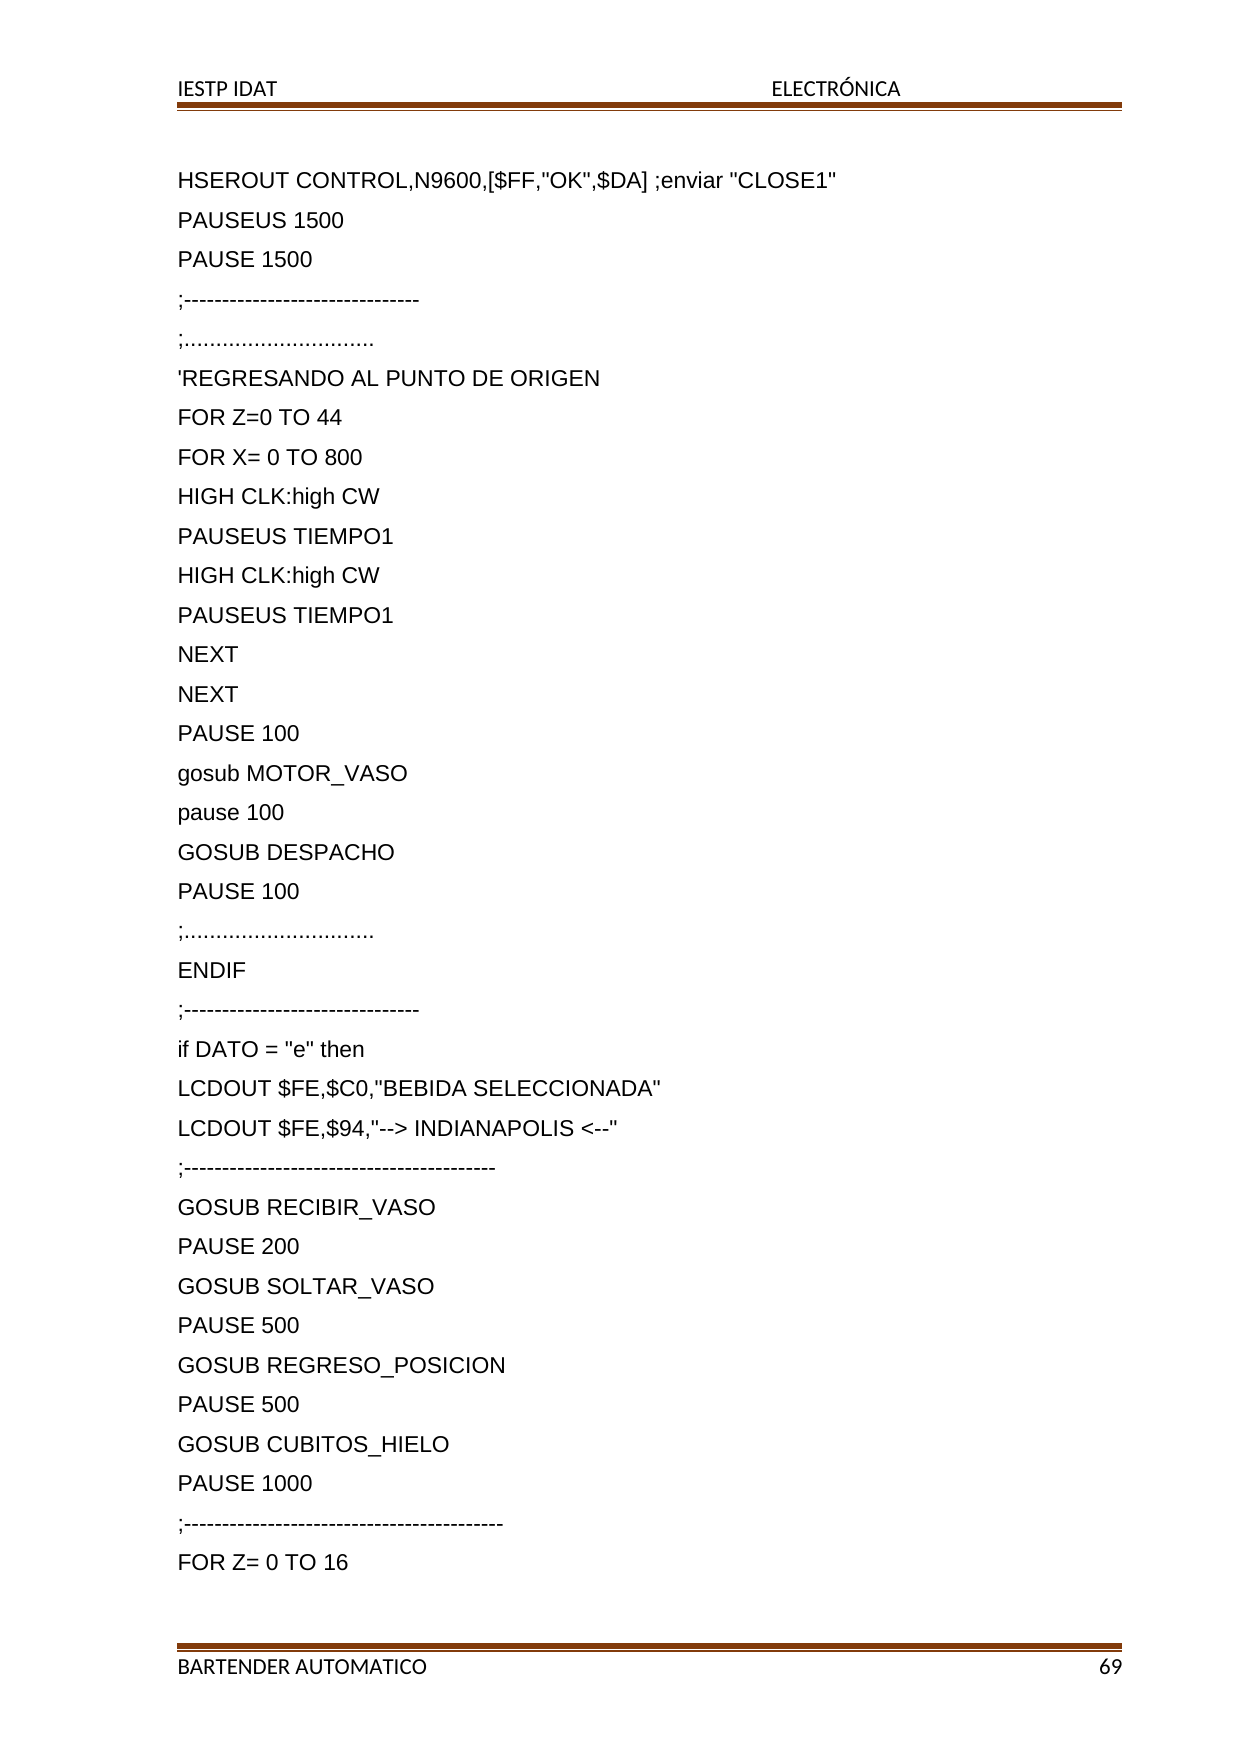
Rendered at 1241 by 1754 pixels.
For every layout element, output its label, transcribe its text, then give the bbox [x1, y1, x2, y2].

text 'REGRESANDO AL PUNTO DE ORIGEN [177, 365, 1122, 391]
text PAUSEUS TIEMPO1 [177, 523, 1122, 549]
text GOSUB DESPACHO [177, 838, 1122, 865]
text FOR Z=0 TO 44 [177, 404, 1122, 431]
text ;.............................. [177, 917, 1122, 944]
text FOR Z= 0 TO 16 [177, 1549, 1122, 1575]
text PAUSEUS 1500 [177, 207, 1122, 233]
text gosub MOTOR_VASO [177, 759, 1122, 786]
text PAUSE 1500 [177, 246, 1122, 273]
text NEXT [177, 641, 1122, 667]
text PAUSE 100 [177, 878, 1122, 904]
text GOSUB SOLTAR_VASO [177, 1273, 1122, 1299]
text FOR X= 0 TO 800 [177, 444, 1122, 470]
text HSEROUT CONTROL,N9600,[$FF,"OK",$DA] ;enviar "CLOSE1" [177, 167, 1122, 194]
text PAUSEUS TIEMPO1 [177, 602, 1122, 628]
text GOSUB REGRESO_POSICION [177, 1352, 1122, 1378]
text ;------------------------------- [177, 286, 1122, 312]
text HIGH CLK:high CW [177, 562, 1122, 588]
text LCDOUT $FE,$C0,"BEBIDA SELECCIONADA" [177, 1075, 1122, 1102]
text ENDIF [177, 957, 1122, 983]
text GOSUB RECIBIR_VASO [177, 1194, 1122, 1220]
text NEXT [177, 681, 1122, 707]
text ;------------------------------------------ [177, 1509, 1122, 1536]
text GOSUB CUBITOS_HIELO [177, 1431, 1122, 1457]
text PAUSE 200 [177, 1233, 1122, 1259]
text pause 100 [177, 799, 1122, 825]
text ;------------------------------- [177, 996, 1122, 1023]
text ;----------------------------------------- [177, 1154, 1122, 1181]
text PAUSE 1000 [177, 1470, 1122, 1496]
text PAUSE 500 [177, 1391, 1122, 1417]
text HIGH CLK:high CW [177, 483, 1122, 509]
text PAUSE 500 [177, 1312, 1122, 1338]
text LCDOUT $FE,$94,"--> INDIANAPOLIS <--" [177, 1115, 1122, 1141]
text ;.............................. [177, 325, 1122, 352]
text if DATO = "e" then [177, 1036, 1122, 1062]
text PAUSE 100 [177, 720, 1122, 746]
